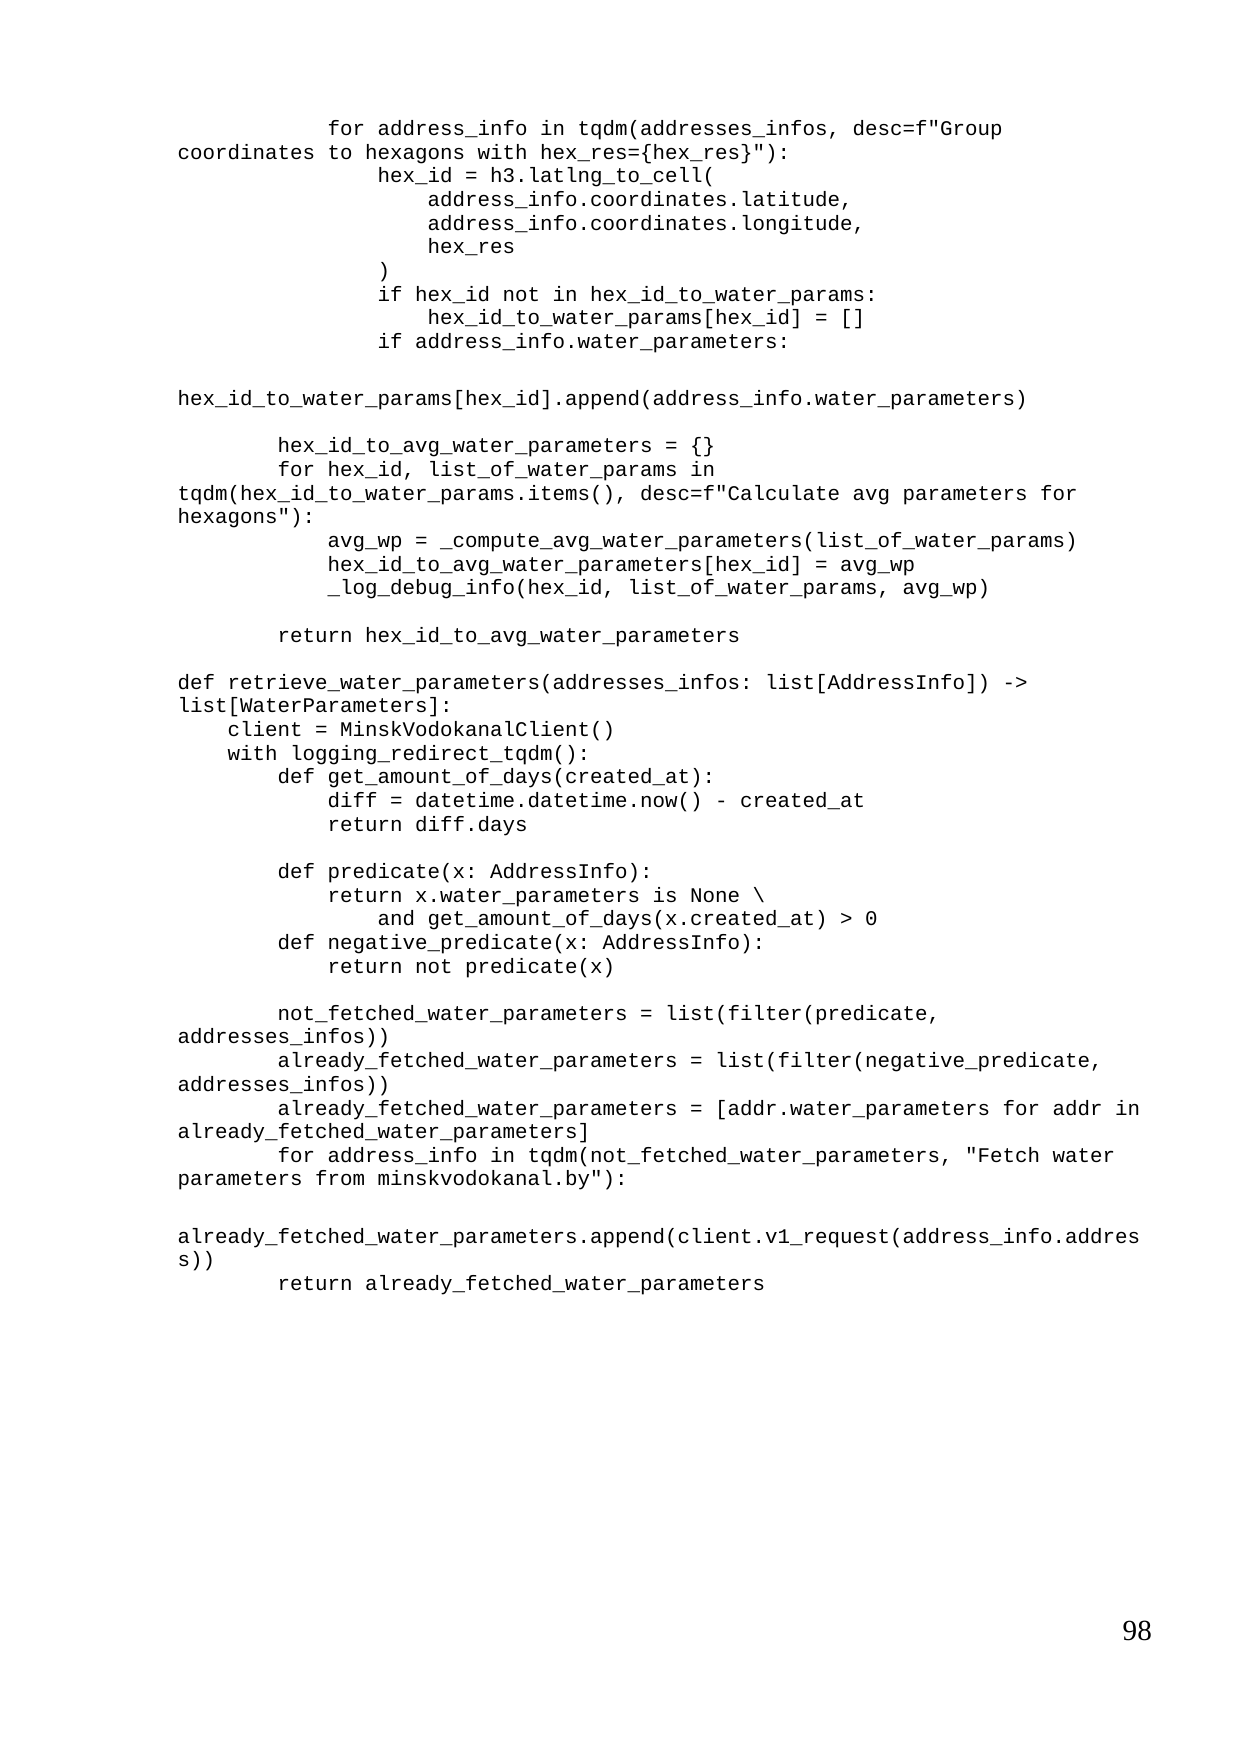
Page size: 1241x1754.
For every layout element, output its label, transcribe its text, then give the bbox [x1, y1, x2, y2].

text hex_id_to_avg_water_parameters[hex_id] = avg_wp [177, 554, 1152, 577]
text ) [177, 260, 1152, 284]
text avg_wp = _compute_avg_water_parameters(list_of_water_params) [177, 530, 1152, 554]
text if hex_id not in hex_id_to_water_params: [177, 284, 1152, 307]
text hex_id = h3.latlng_to_cell( [177, 165, 1152, 189]
text not_fetched_water_parameters = list(filter(predicate, addresses_infos)) [177, 1003, 1152, 1050]
text client = MinskVodokanalClient() [177, 719, 1152, 743]
text already_fetched_water_parameters.append(client.v1_request(address_info.address)) [177, 1192, 1152, 1273]
text return not predicate(x) [177, 956, 1152, 979]
text address_info.coordinates.latitude, [177, 189, 1152, 213]
text and get_amount_of_days(x.created_at) > 0 [177, 908, 1152, 932]
text already_fetched_water_parameters = [addr.water_parameters for addr in already_fetched_water_parameters] [177, 1097, 1152, 1145]
text def predicate(x: AddressInfo): [177, 861, 1152, 885]
text for address_info in tqdm(addresses_infos, desc=f"Group coordinates to hexagons with hex_res={hex_res}"): [177, 118, 1152, 165]
text return hex_id_to_avg_water_parameters [177, 624, 1152, 648]
text with logging_redirect_tqdm(): [177, 743, 1152, 766]
text _log_debug_info(hex_id, list_of_water_params, avg_wp) [177, 577, 1152, 601]
text address_info.coordinates.longitude, [177, 213, 1152, 236]
text hex_id_to_water_params[hex_id] = [] [177, 307, 1152, 331]
text hex_id_to_avg_water_parameters = {} [177, 435, 1152, 459]
text hex_res [177, 236, 1152, 260]
text return already_fetched_water_parameters [177, 1273, 1152, 1297]
text def retrieve_water_parameters(addresses_infos: list[AddressInfo]) -> list[WaterParameters]: [177, 672, 1152, 719]
text if address_info.water_parameters: [177, 331, 1152, 354]
text def get_amount_of_days(created_at): [177, 766, 1152, 790]
text diff = datetime.datetime.now() - created_at [177, 790, 1152, 814]
text return diff.days [177, 814, 1152, 837]
text def negative_predicate(x: AddressInfo): [177, 932, 1152, 956]
text hex_id_to_water_params[hex_id].append(address_info.water_parameters) [177, 354, 1152, 412]
text for address_info in tqdm(not_fetched_water_parameters, "Fetch water parameters from minskvodokanal.by"): [177, 1145, 1152, 1192]
text return x.water_parameters is None \ [177, 885, 1152, 908]
text already_fetched_water_parameters = list(filter(negative_predicate, addresses_infos)) [177, 1050, 1152, 1097]
text for hex_id, list_of_water_params in tqdm(hex_id_to_water_params.items(), desc=f"Calculate avg parameters for hexagons"): [177, 459, 1152, 530]
